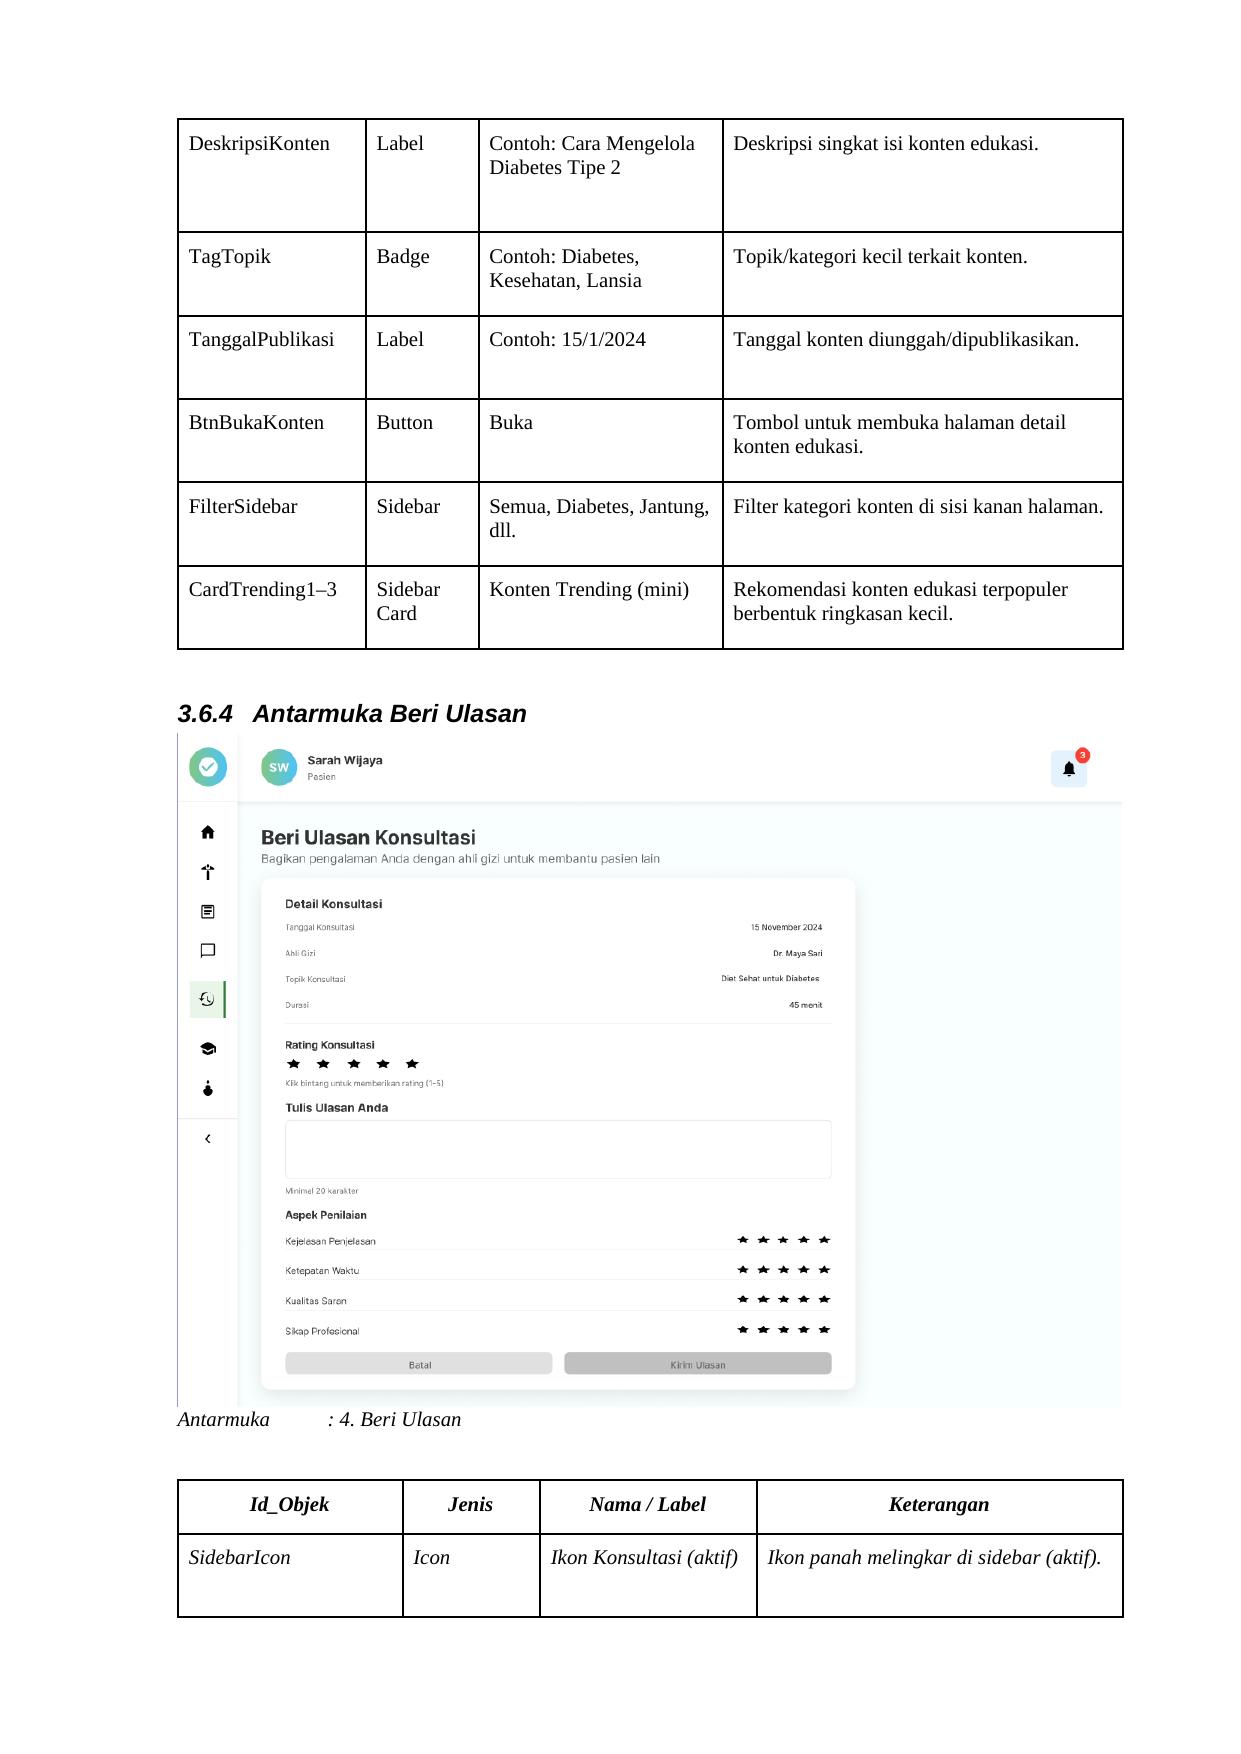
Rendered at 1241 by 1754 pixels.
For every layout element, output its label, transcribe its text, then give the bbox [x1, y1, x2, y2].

table_cell Topik/kategori kecil terkait konten. [724, 233, 1122, 314]
table_cell Sidebar Card [367, 567, 478, 648]
table_header Id_Objek [179, 1481, 402, 1533]
table_cell Rekomendasi konten edukasi terpopuler berbentuk ringkasan kecil. [724, 567, 1122, 648]
table_cell TanggalPublikasi [179, 317, 365, 398]
subtitle Antarmuka Beri Ulasan [177, 699, 1122, 728]
table_cell Sidebar [367, 483, 478, 564]
table_cell Contoh: 15/1/2024 [480, 317, 722, 398]
table_cell Label [367, 317, 478, 398]
table_cell Konten Trending (mini) [480, 567, 722, 648]
table_cell Filter kategori konten di sisi kanan halaman. [724, 483, 1122, 564]
table_cell Label [367, 120, 478, 231]
table_header Nama / Label [541, 1481, 756, 1533]
table_cell Tombol untuk membuka halaman detail konten edukasi. [724, 400, 1122, 481]
table_cell TagTopik [179, 233, 365, 314]
table_cell FilterSidebar [179, 483, 365, 564]
table_cell Icon [404, 1535, 539, 1616]
text Antarmuka : 4. Beri Ulasan [177, 1407, 1122, 1431]
table_header Jenis [404, 1481, 539, 1533]
table_cell Buka [480, 400, 722, 481]
table_cell Ikon Konsultasi (aktif) [541, 1535, 756, 1616]
table_cell Contoh: Cara Mengelola Diabetes Tipe 2 [480, 120, 722, 231]
table_cell Deskripsi singkat isi konten edukasi. [724, 120, 1122, 231]
table_cell Tanggal konten diunggah/dipublikasikan. [724, 317, 1122, 398]
table_cell CardTrending1–3 [179, 567, 365, 648]
table_cell SidebarIcon [179, 1535, 402, 1616]
table_header Keterangan [758, 1481, 1122, 1533]
table_cell Semua, Diabetes, Jantung, dll. [480, 483, 722, 564]
table_cell Contoh: Diabetes, Kesehatan, Lansia [480, 233, 722, 314]
table_cell Ikon panah melingkar di sidebar (aktif). [758, 1535, 1122, 1616]
table_cell Button [367, 400, 478, 481]
table_cell BtnBukaKonten [179, 400, 365, 481]
picture [177, 733, 1122, 1407]
table_cell Badge [367, 233, 478, 314]
table_cell DeskripsiKonten [179, 120, 365, 231]
